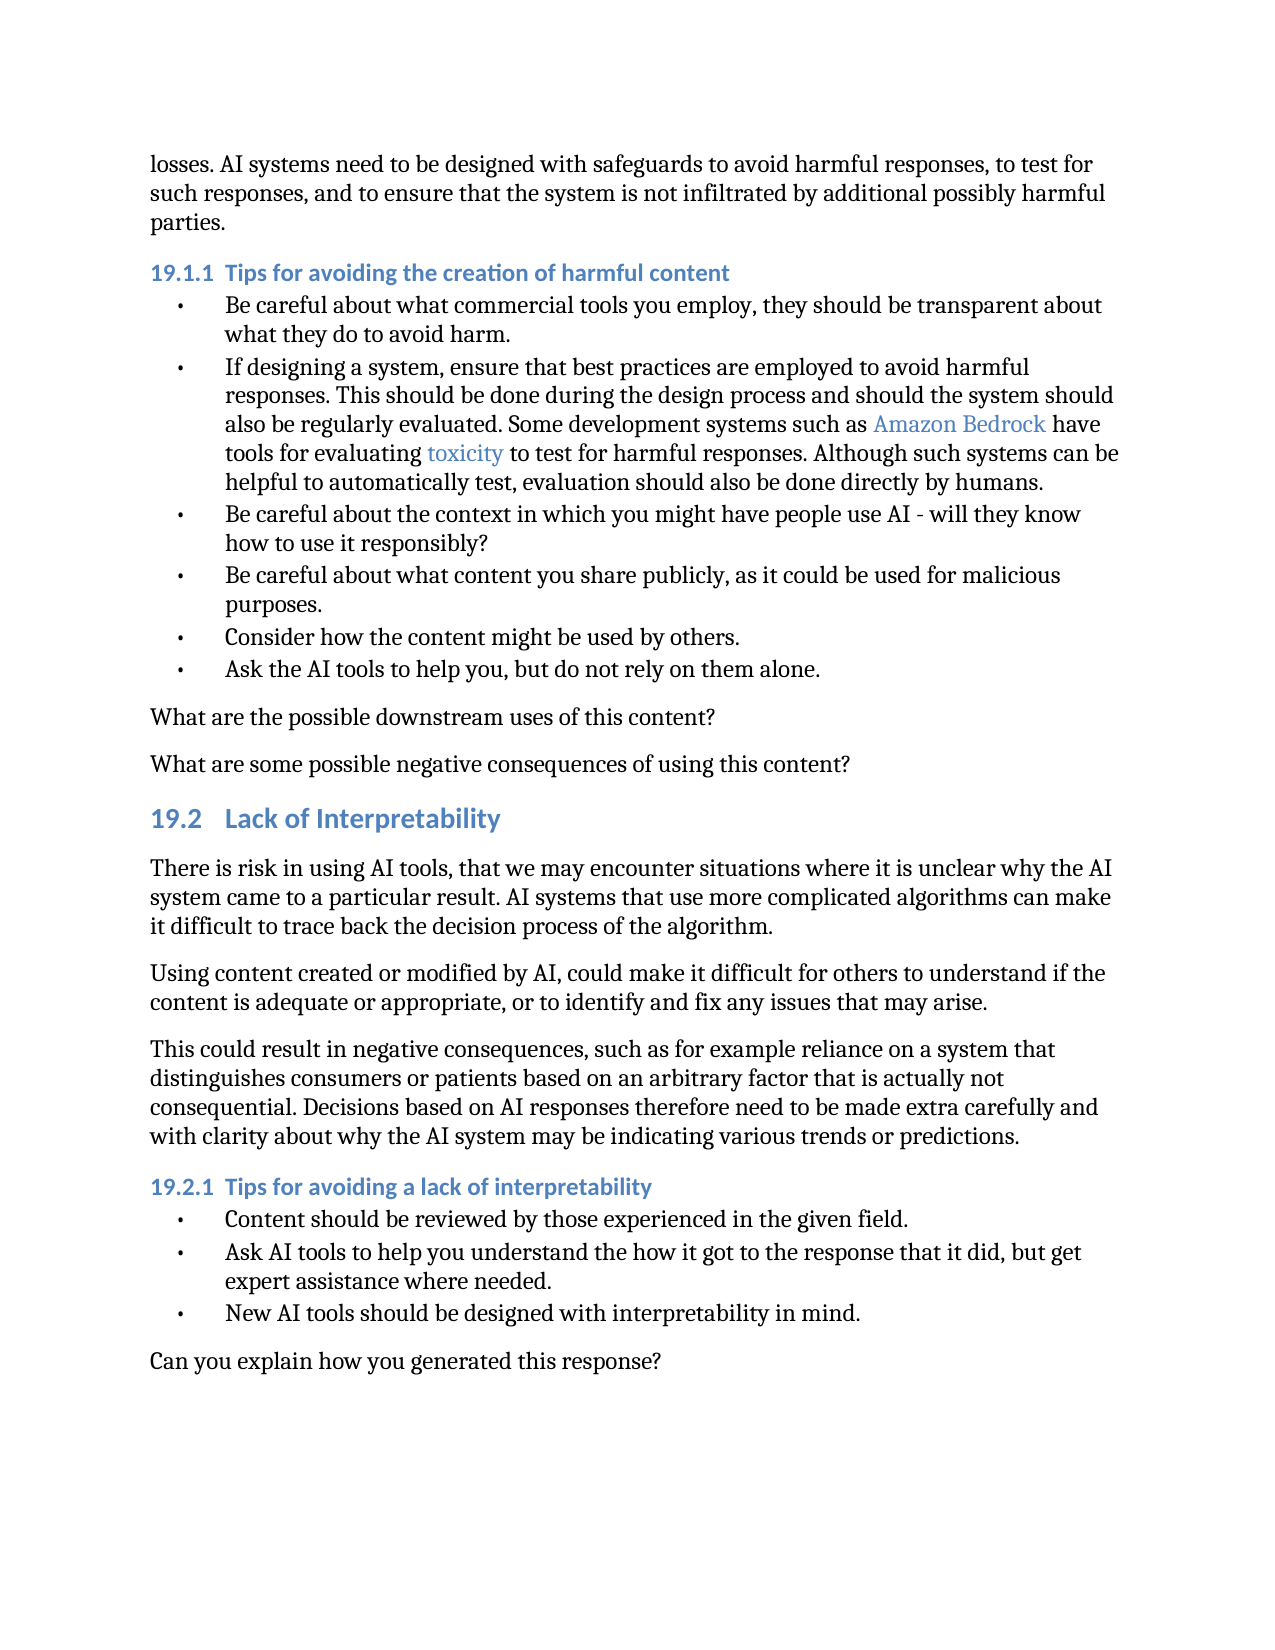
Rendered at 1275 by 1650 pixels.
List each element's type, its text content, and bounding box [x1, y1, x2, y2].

text There is risk in using AI tools, that we may encounter situations where it is unclear why the AI system came to a particular result. AI systems that use more complicated algorithms can make it difficult to trace back the decision process of the algorithm. [150, 854, 1125, 940]
list Be careful about the context in which you might have people use AI - will they know how to use it responsibly? [175, 500, 1125, 558]
list Ask AI tools to help you understand the how it got to the response that it did, but get expert assistance where needed. [175, 1238, 1125, 1295]
list Content should be reviewed by those experienced in the given field. [175, 1205, 1125, 1234]
list Be careful about what content you share publicly, as it could be used for malicious purposes. [175, 561, 1125, 619]
text Using content created or modified by AI, could make it difficult for others to understand if the content is adequate or appropriate, or to identify and fix any issues that may arise. [150, 959, 1125, 1017]
list Ask the AI tools to help you, but do not rely on them alone. [175, 655, 1125, 684]
list If designing a system, ensure that best practices are employed to avoid harmful responses. This should be done during the design process and should the system should also be regularly evaluated. Some development systems such as Amazon Bedrock have tools for evaluating toxicity to test for harmful responses. Although such systems can be helpful to automatically test, evaluation should also be done directly by humans. [175, 353, 1125, 496]
text What are some possible negative consequences of using this content? [150, 750, 1125, 779]
text What are the possible downstream uses of this content? [150, 703, 1125, 731]
text This could result in negative consequences, such as for example reliance on a system that distinguishes consumers or patients based on an arbitrary factor that is actually not consequential. Decisions based on AI responses therefore need to be made extra carefully and with clarity about why the AI system may be indicating various trends or predictions. [150, 1035, 1125, 1150]
subtitle 19.2.1 Tips for avoiding a lack of interpretability [150, 1171, 1125, 1202]
list Consider how the content might be used by others. [175, 623, 1125, 651]
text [150, 150, 1125, 236]
subtitle 19.2 Lack of Interpretability [150, 800, 1125, 835]
list New AI tools should be designed with interpretability in mind. [175, 1299, 1125, 1328]
text Can you explain how you generated this response? [150, 1347, 1125, 1375]
list Be careful about what commercial tools you employ, they should be transparent about what they do to avoid harm. [175, 291, 1125, 349]
subtitle 19.1.1 Tips for avoiding the creation of harmful content [150, 257, 1125, 288]
